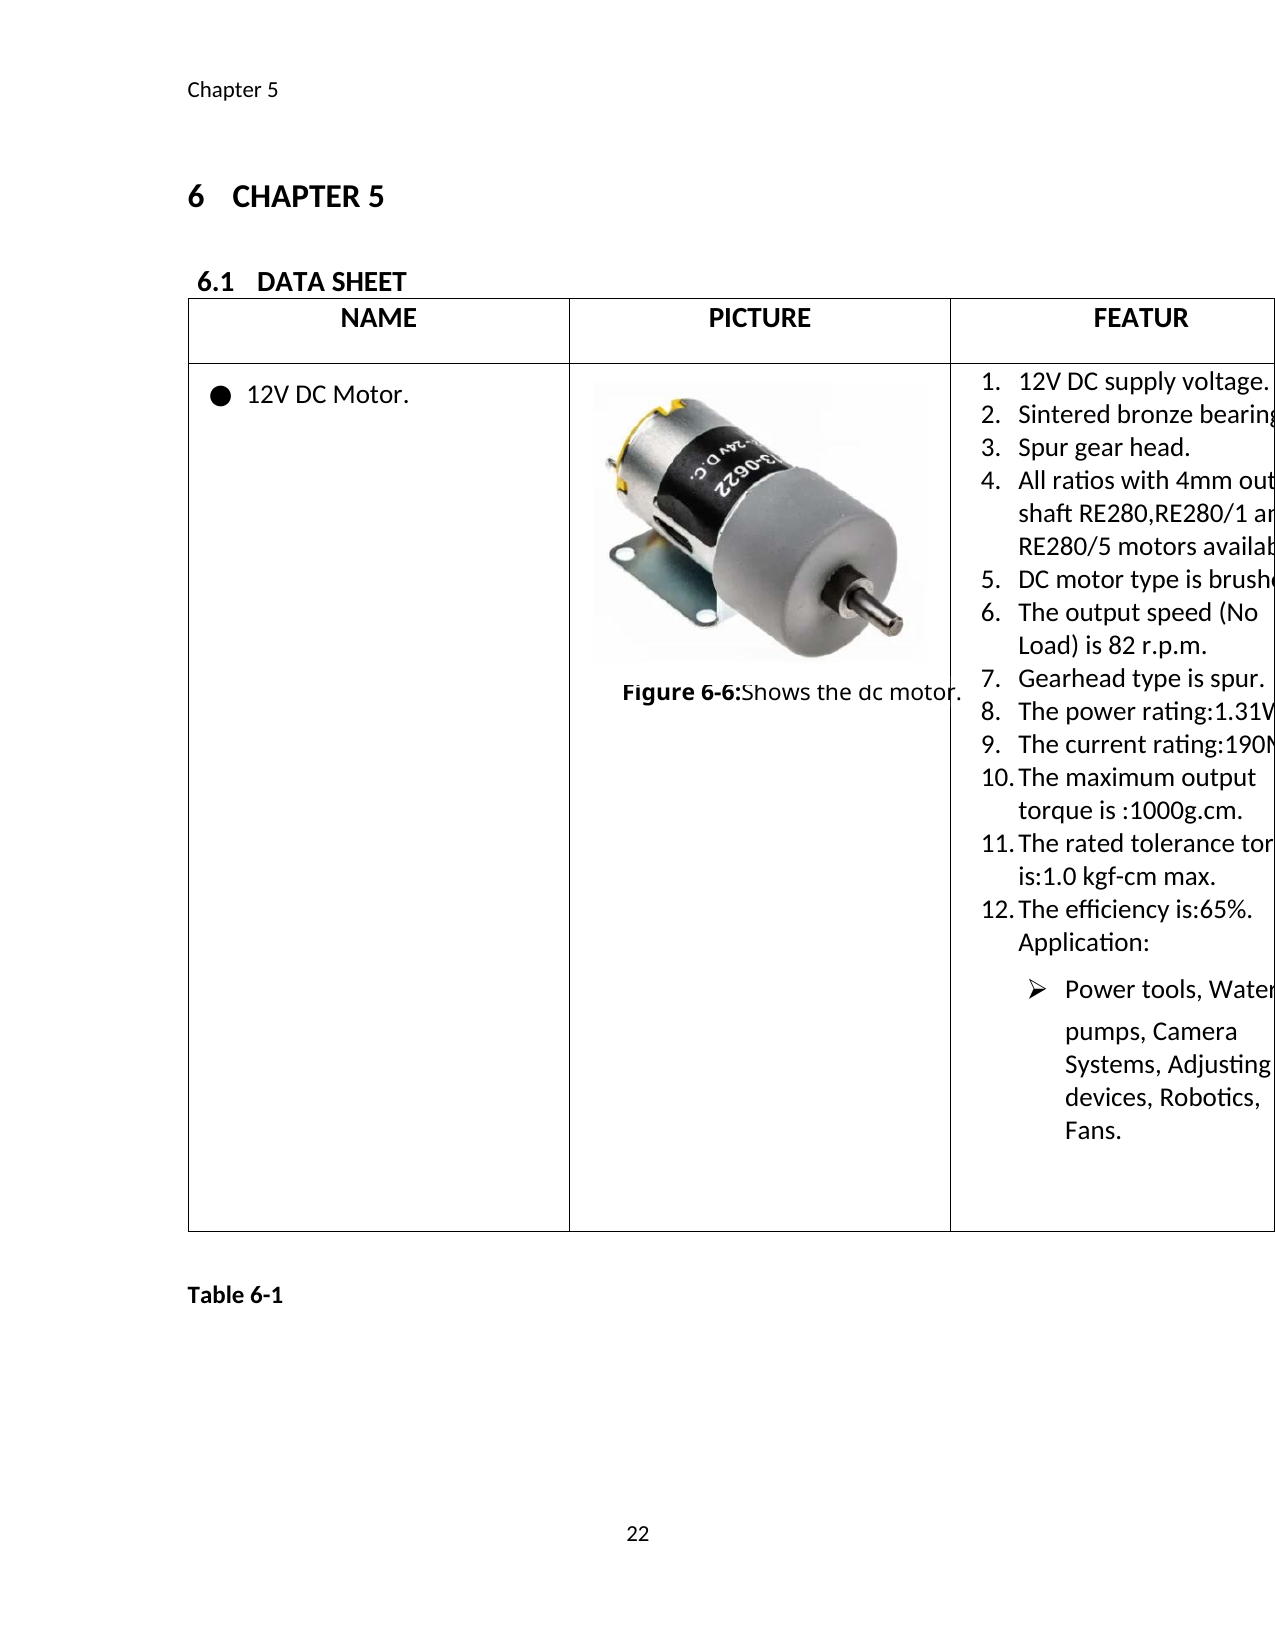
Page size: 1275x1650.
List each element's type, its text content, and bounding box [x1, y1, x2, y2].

table_cell 12V DC supply voltage. Sintered bronze bearings. Spur gear head. All ratios with 4mm output shaft RE280,RE280/1 and RE280/5 motors available. DC motor type is brushed. The output speed (No Load) is 82 r.p.m. Gearhead type is spur. The power rating:1.31W. The current rating:190Ma. The maximum output torque is :1000g.cm. The rated tolerance torque is:1.0 kgf-cm max. The efficiency is:65%. Application: Power tools, Water pumps, Camera Systems, Adjusting devices, Robotics, Fans. [951, 364, 1274, 1231]
subtitle DATA SHEET [197, 263, 1087, 298]
table_cell 12V DC Motor. [189, 364, 569, 1231]
subtitle CHAPTER 5 [187, 175, 1087, 216]
picture [587, 368, 935, 685]
table_cell [570, 364, 950, 1231]
table_header NAME [189, 299, 569, 363]
text Table ‎6-1 [187, 1279, 1087, 1309]
table_header PICTURE [570, 299, 950, 363]
table_header FEATUR [951, 299, 1274, 363]
